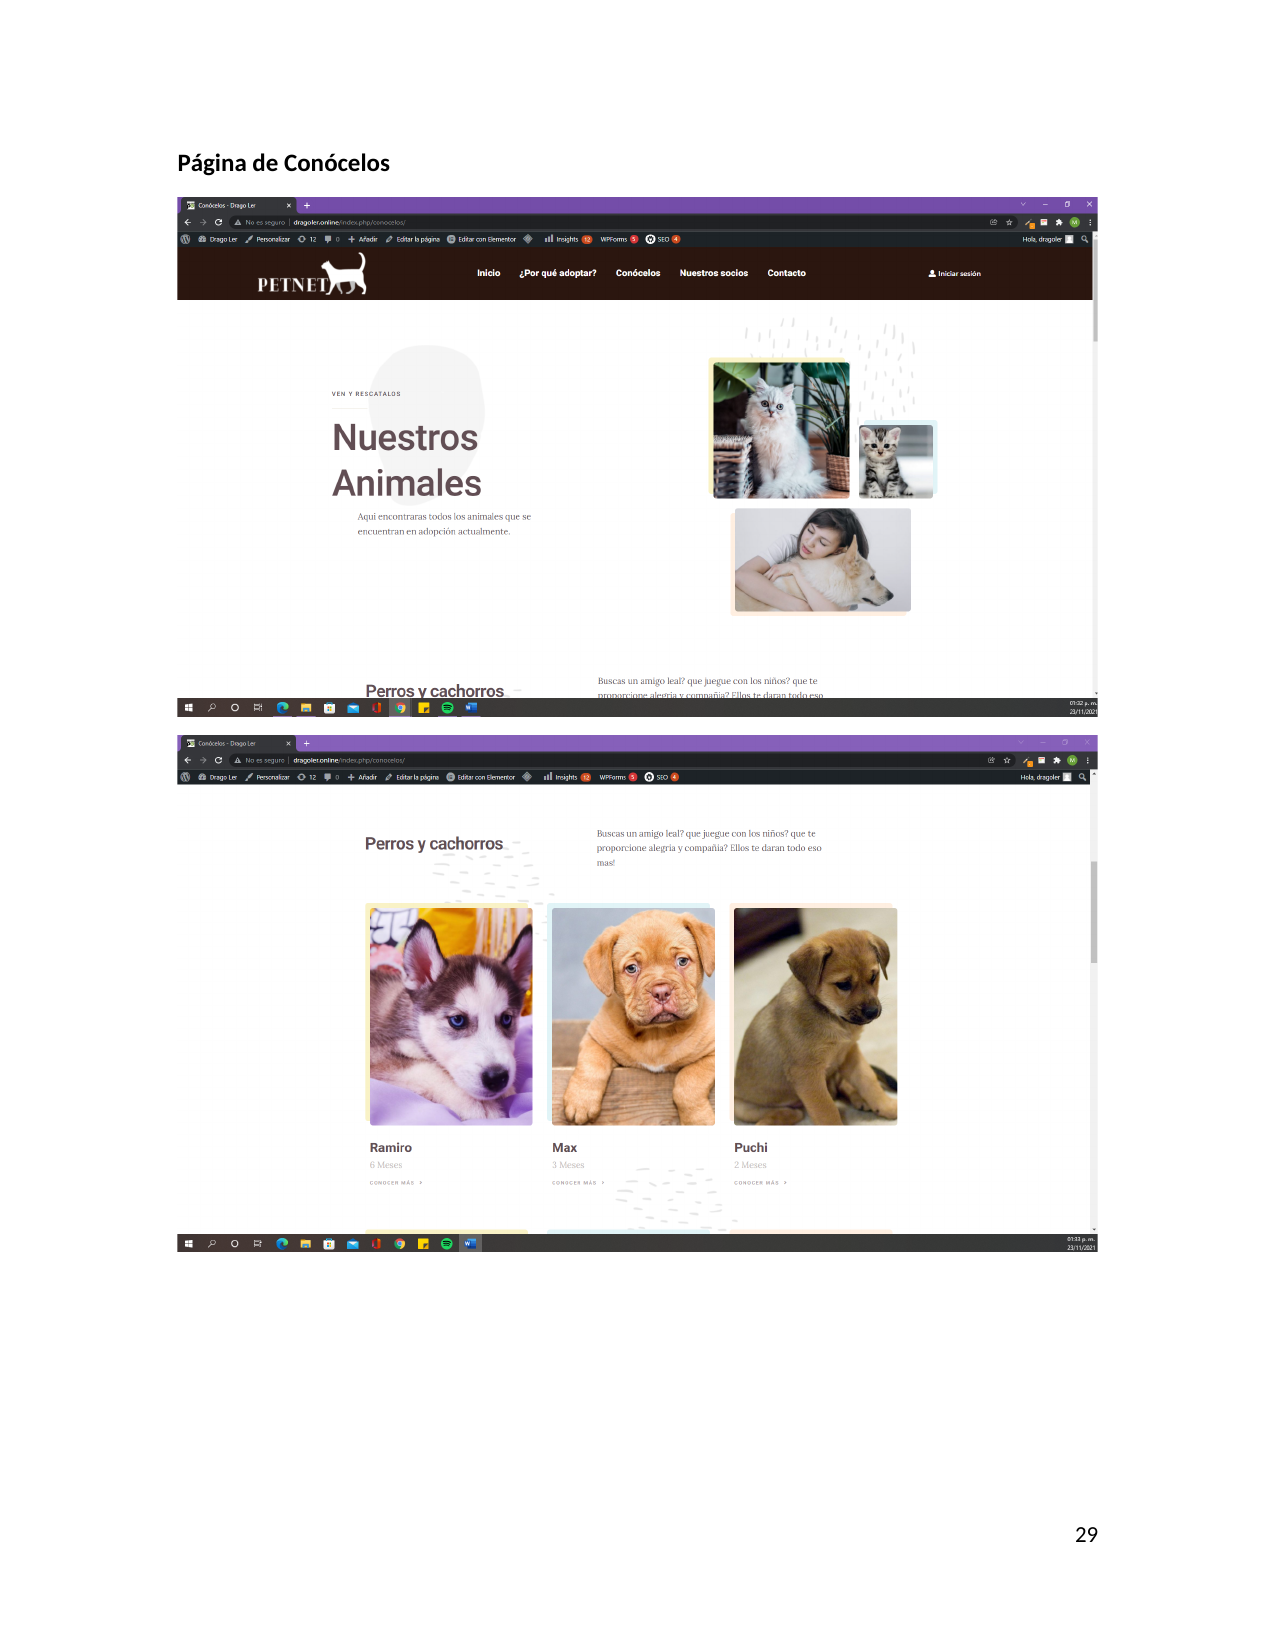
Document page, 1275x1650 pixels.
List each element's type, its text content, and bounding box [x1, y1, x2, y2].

picture [177, 735, 1098, 1252]
picture [177, 197, 1098, 717]
text Página de Conócelos [177, 148, 1098, 178]
